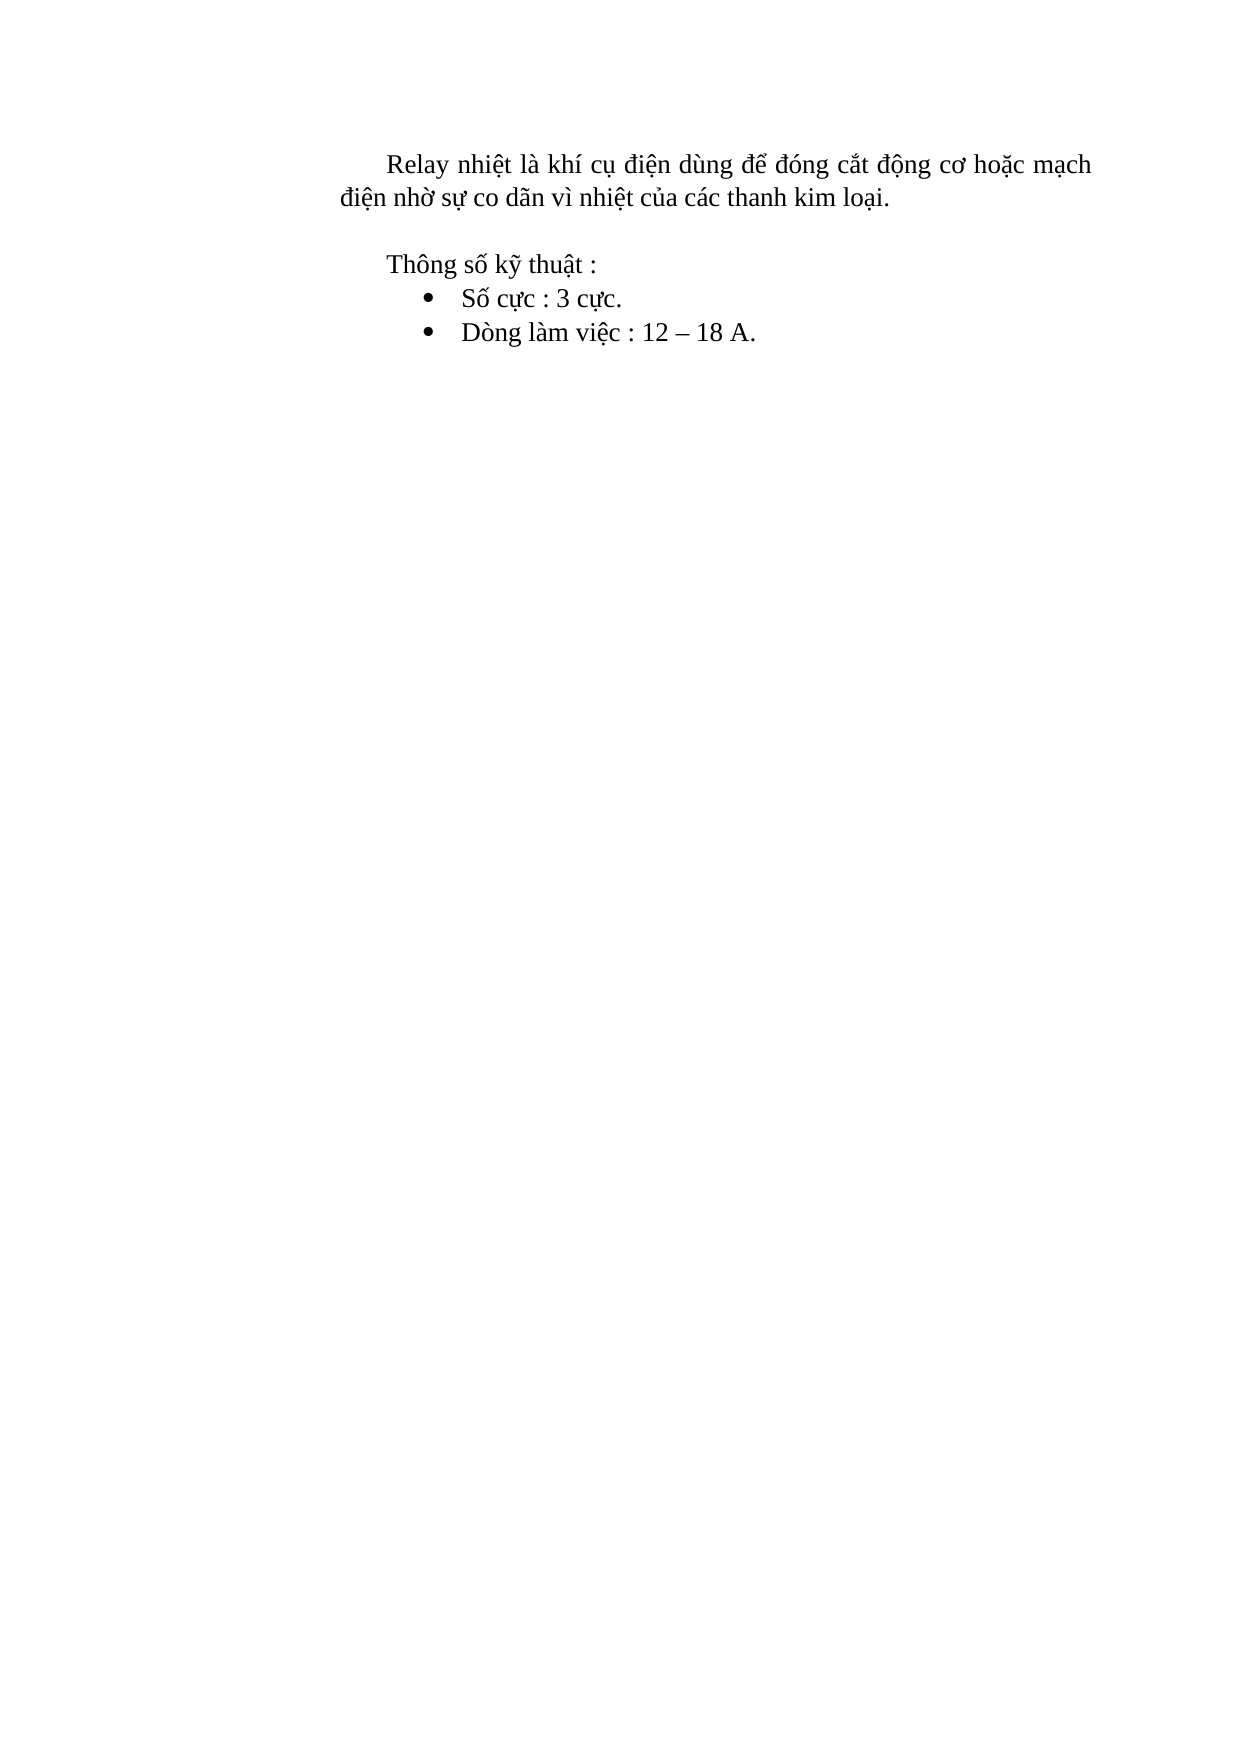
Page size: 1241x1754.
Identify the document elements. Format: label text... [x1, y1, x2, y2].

list Số cực : 3 cực. [424, 282, 1092, 313]
list Dòng làm việc : 12 – 18 A. [424, 316, 1092, 347]
list Thông số kỹ thuật : [340, 248, 1092, 279]
list Relay nhiệt là khí cụ điện dùng để đóng cắt động cơ hoặc mạch điện nhờ sự co dãn vì nhiệt của các thanh kim loại. [340, 148, 1092, 212]
